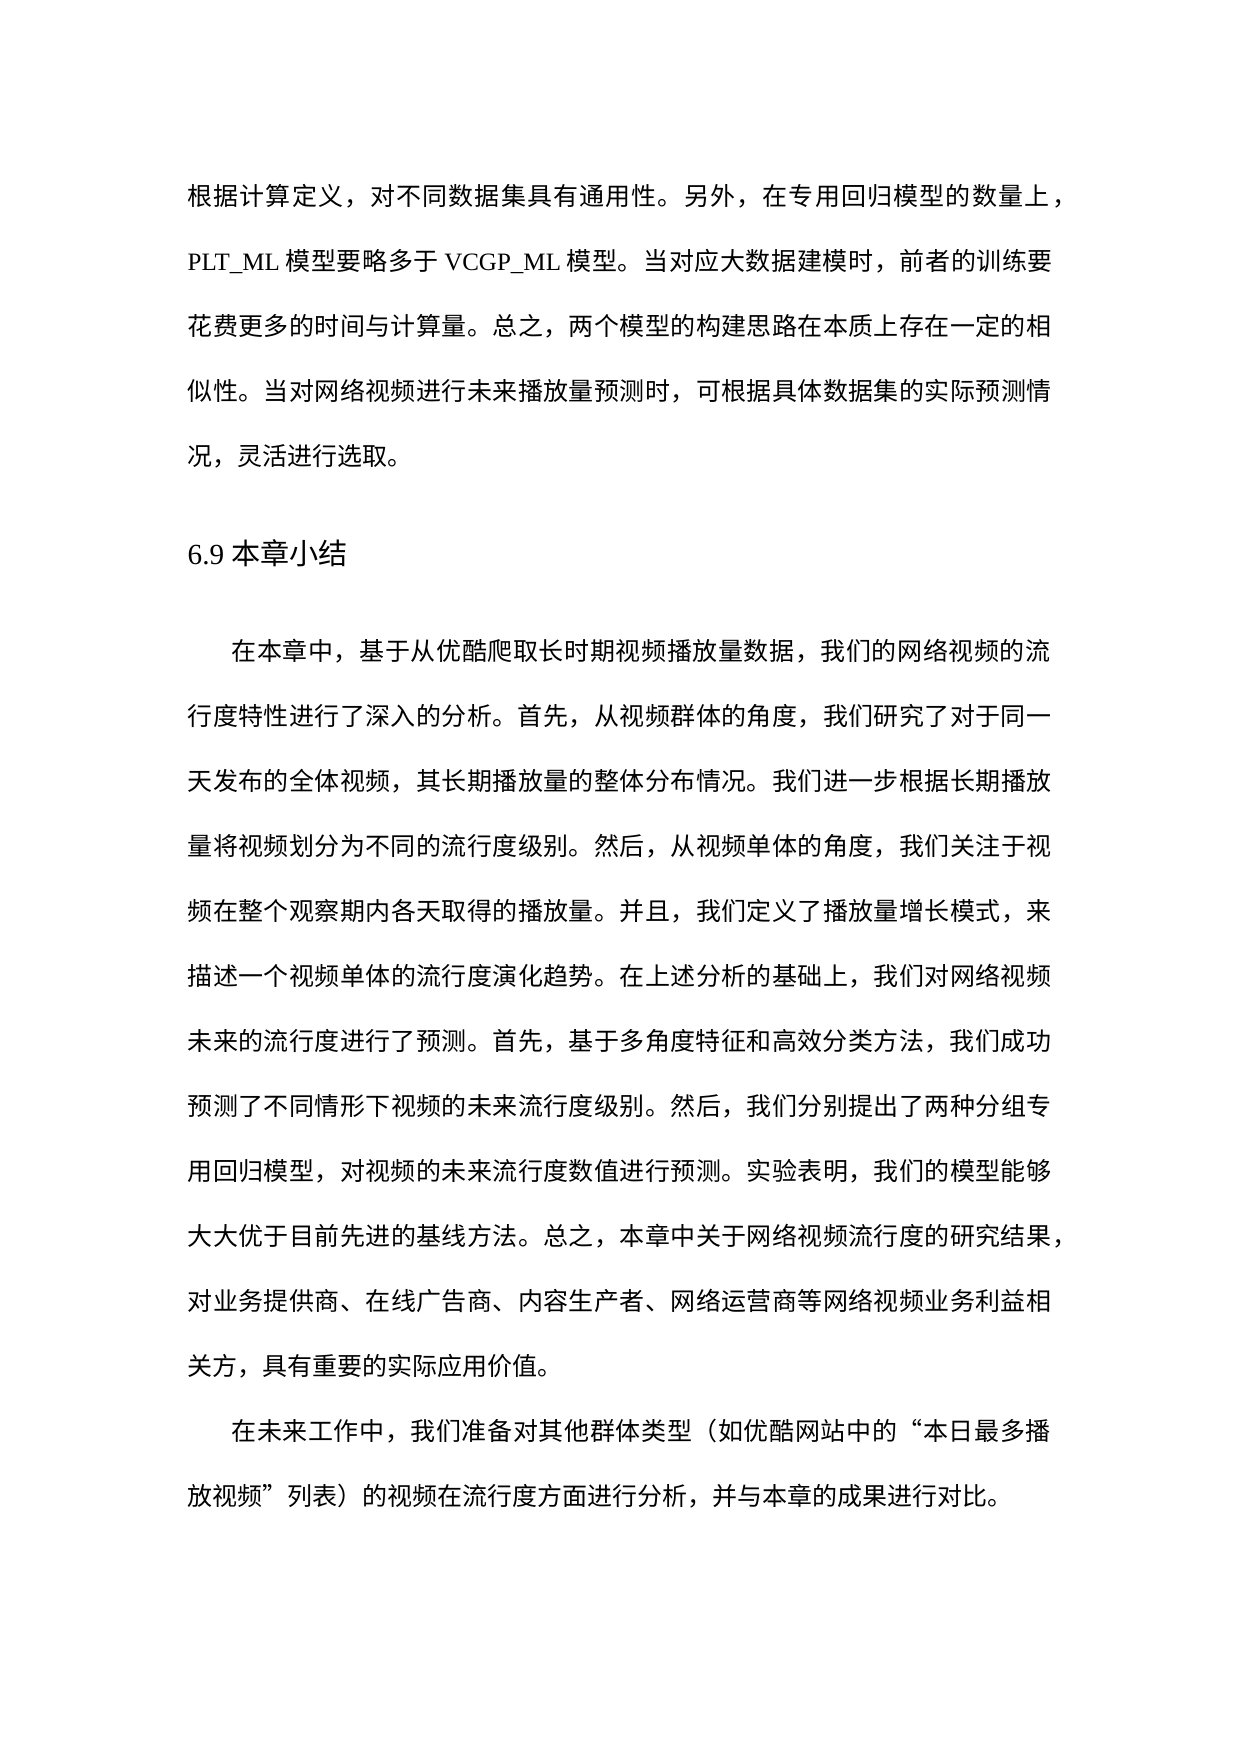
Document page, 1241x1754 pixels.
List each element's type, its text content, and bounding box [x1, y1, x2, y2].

text 在本章中，基于从优酷爬取长时期视频播放量数据，我们的网络视频的流行度特性进行了深入的分析。首先，从视频群体的角度，我们研究了对于同一天发布的全体视频，其长期播放量的整体分布情况。我们进一步根据长期播放量将视频划分为不同的流行度级别。然后，从视频单体的角度，我们关注于视频在整个观察期内各天取得的播放量。并且，我们定义了播放量增长模式，来描述一个视频单体的流行度演化趋势。在上述分析的基础上，我们对网络视频未来的流行度进行了预测。首先，基于多角度特征和高效分类方法，我们成功预测了不同情形下视频的未来流行度级别。然后，我们分别提出了两种分组专用回归模型，对视频的未来流行度数值进行预测。实验表明，我们的模型能够大大优于目前先进的基线方法。总之，本章中关于网络视频流行度的研究结果，对业务提供商、在线广告商、内容生产者、网络运营商等网络视频业务利益相关方，具有重要的实际应用价值。 [187, 617, 1053, 1397]
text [187, 162, 1053, 487]
text 在未来工作中，我们准备对其他群体类型（如优酷网站中的“本日最多播放视频”列表）的视频在流行度方面进行分析，并与本章的成果进行对比。 [187, 1397, 1053, 1527]
text 本章小结 [187, 519, 1053, 584]
